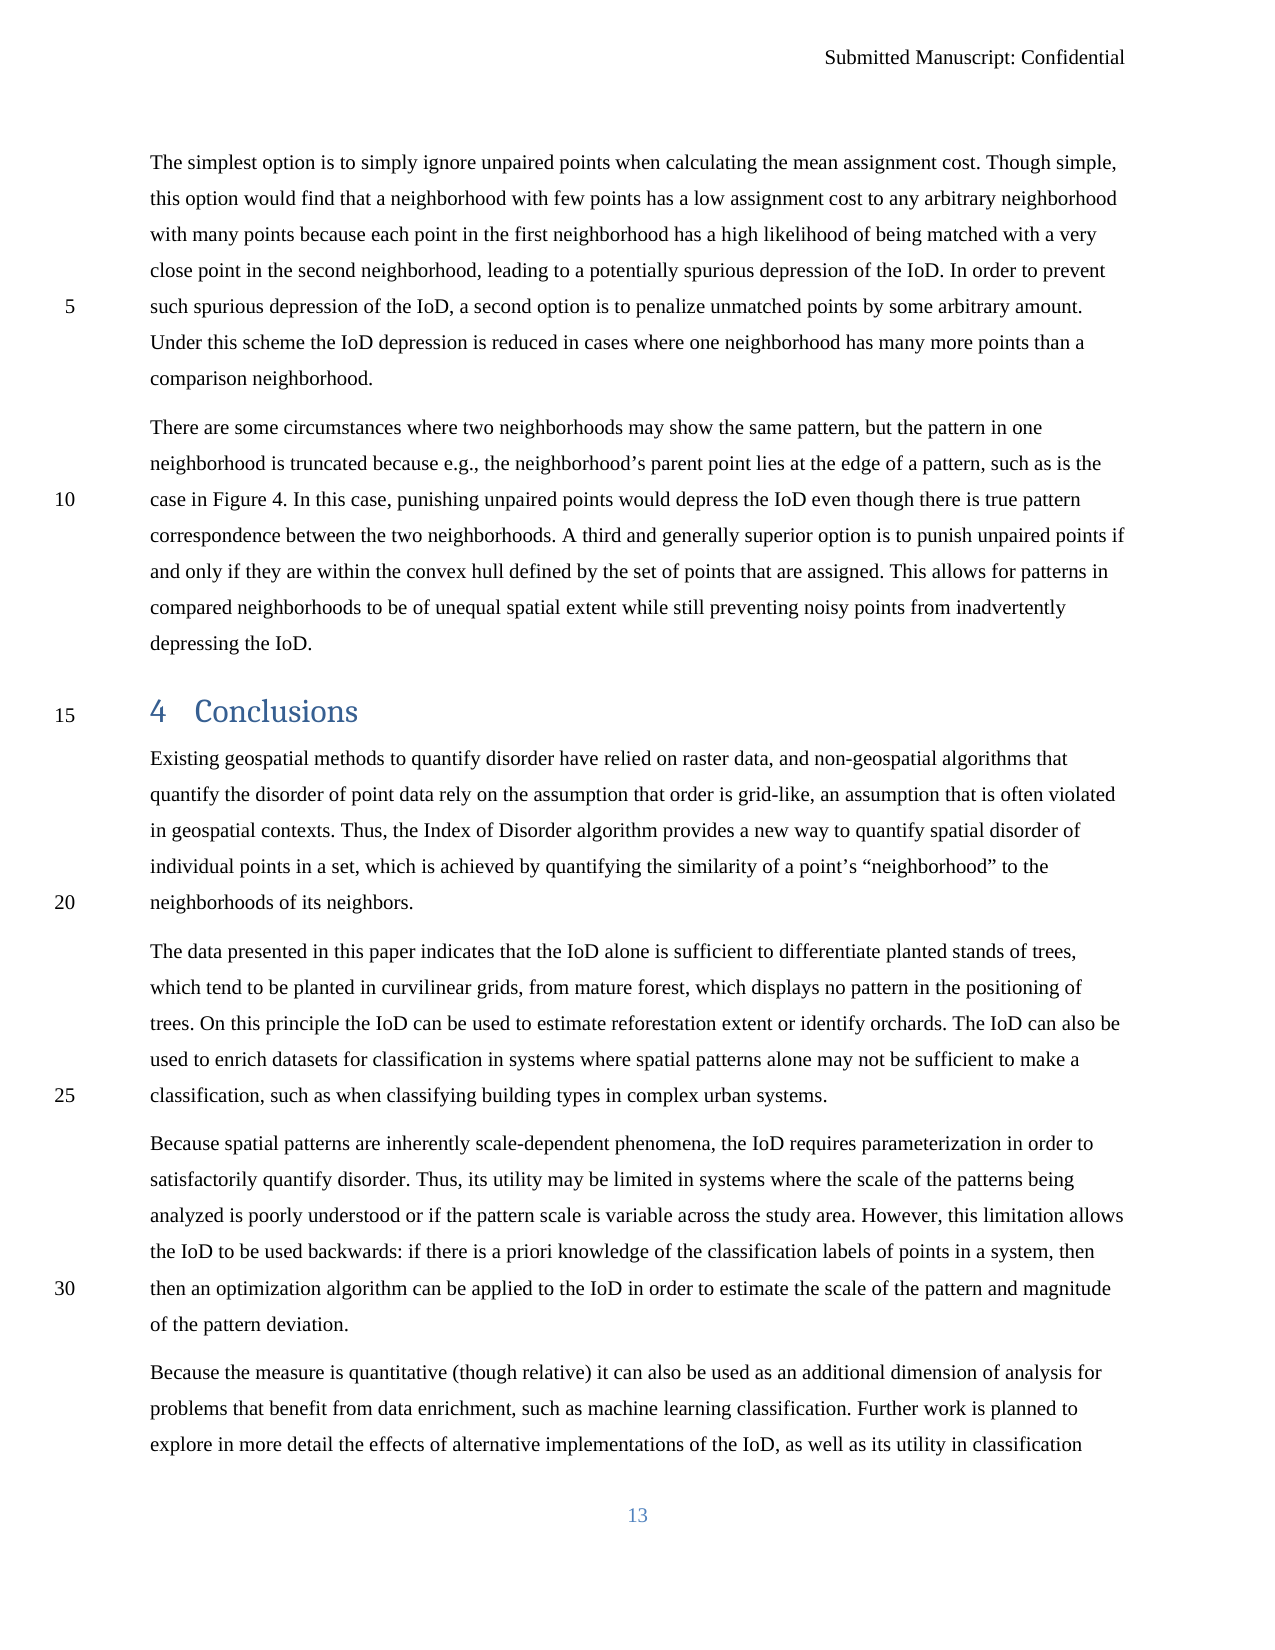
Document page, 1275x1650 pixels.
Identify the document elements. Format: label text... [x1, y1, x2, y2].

text The simplest option is to simply ignore unpaired points when calculating the mean assignment cost. Though simple, this option would find that a neighborhood with few points has a low assignment cost to any arbitrary neighborhood with many points because each point in the first neighborhood has a high likelihood of being matched with a very close point in the second neighborhood, leading to a potentially spurious depression of the IoD. In order to prevent such spurious depression of the IoD, a second option is to penalize unmatched points by some arbitrary amount. Under this scheme the IoD depression is reduced in cases where one neighborhood has many more points than a comparison neighborhood. [150, 150, 1125, 390]
text The data presented in this paper indicates that the IoD alone is sufficient to differentiate planted stands of trees, which tend to be planted in curvilinear grids, from mature forest, which displays no pattern in the positioning of trees. On this principle the IoD can be used to estimate reforestation extent or identify orchards. The IoD can also be used to enrich datasets for classification in systems where spatial patterns alone may not be sufficient to make a classification, such as when classifying building types in complex urban systems. [150, 939, 1125, 1107]
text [150, 1360, 1125, 1456]
text Existing geospatial methods to quantify disorder have relied on raster data, and non-geospatial algorithms that quantify the disorder of point data rely on the assumption that order is grid-like, an assumption that is often violated in geospatial contexts. Thus, the Index of Disorder algorithm provides a new way to quantify spatial disorder of individual points in a set, which is achieved by quantifying the similarity of a point’s “neighborhood” to the neighborhoods of its neighbors. [150, 746, 1125, 914]
subtitle Conclusions [150, 692, 1125, 730]
text Because spatial patterns are inherently scale-dependent phenomena, the IoD requires parameterization in order to satisfactorily quantify disorder. Thus, its utility may be limited in systems where the scale of the patterns being analyzed is poorly understood or if the pattern scale is variable across the study area. However, this limitation allows the IoD to be used backwards: if there is a priori knowledge of the classification labels of points in a system, then then an optimization algorithm can be applied to the IoD in order to estimate the scale of the pattern and magnitude of the pattern deviation. [150, 1131, 1125, 1336]
text There are some circumstances where two neighborhoods may show the same pattern, but the pattern in one neighborhood is truncated because e.g., the neighborhood’s parent point lies at the edge of a pattern, such as is the case in Figure 3. In this case, punishing unpaired points would depress the IoD even though there is true pattern correspondence between the two neighborhoods. A third and generally superior option is to punish unpaired points if and only if they are within the convex hull defined by the set of points that are assigned. This allows for patterns in compared neighborhoods to be of unequal spatial extent while still preventing noisy points from inadvertently depressing the IoD. [150, 415, 1125, 655]
